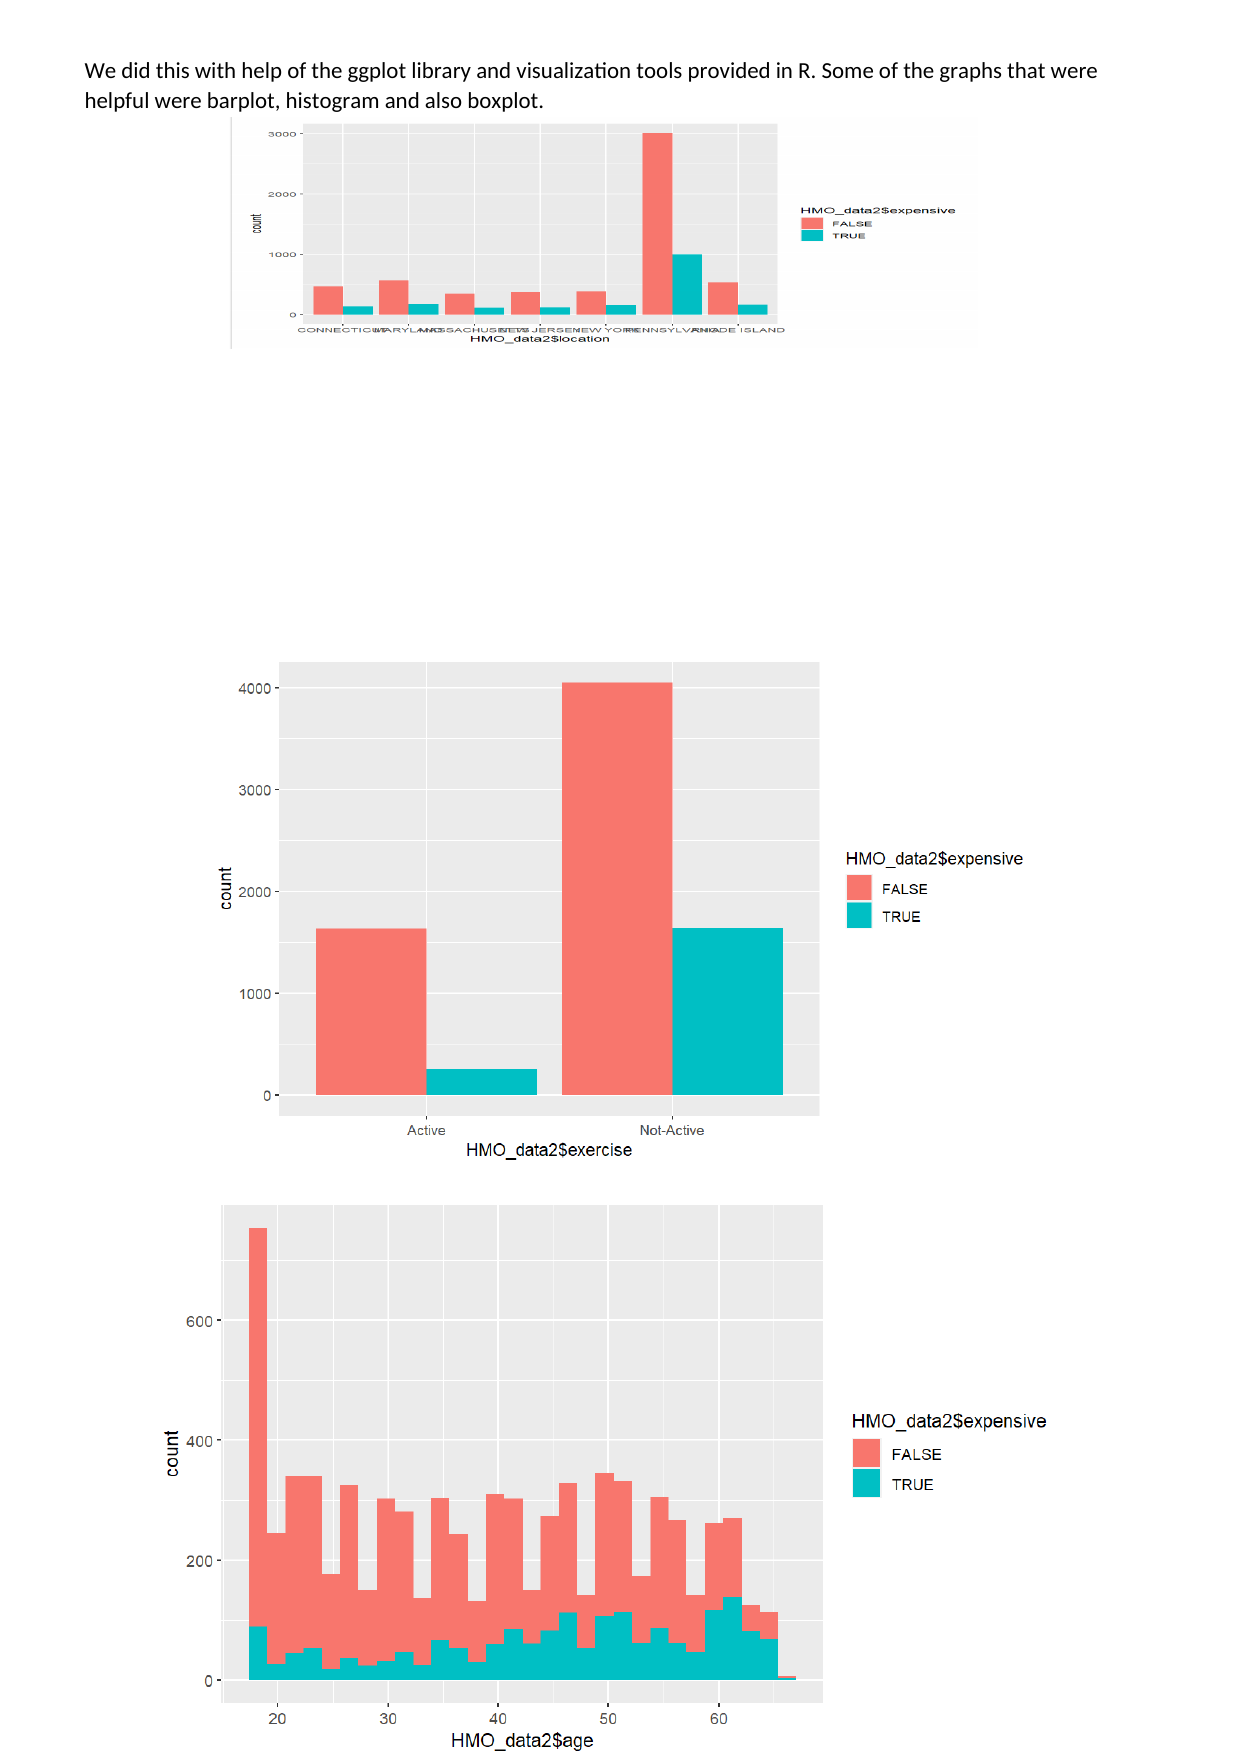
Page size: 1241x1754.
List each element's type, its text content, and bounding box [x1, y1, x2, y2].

picture [229, 117, 979, 349]
picture [207, 648, 1057, 1163]
text We did this with help of the ggplot library and visualization tools provided in R. Some of the graphs that were helpful were barplot, histogram and also boxplot. [84, 56, 1125, 114]
picture [141, 1199, 1068, 1754]
